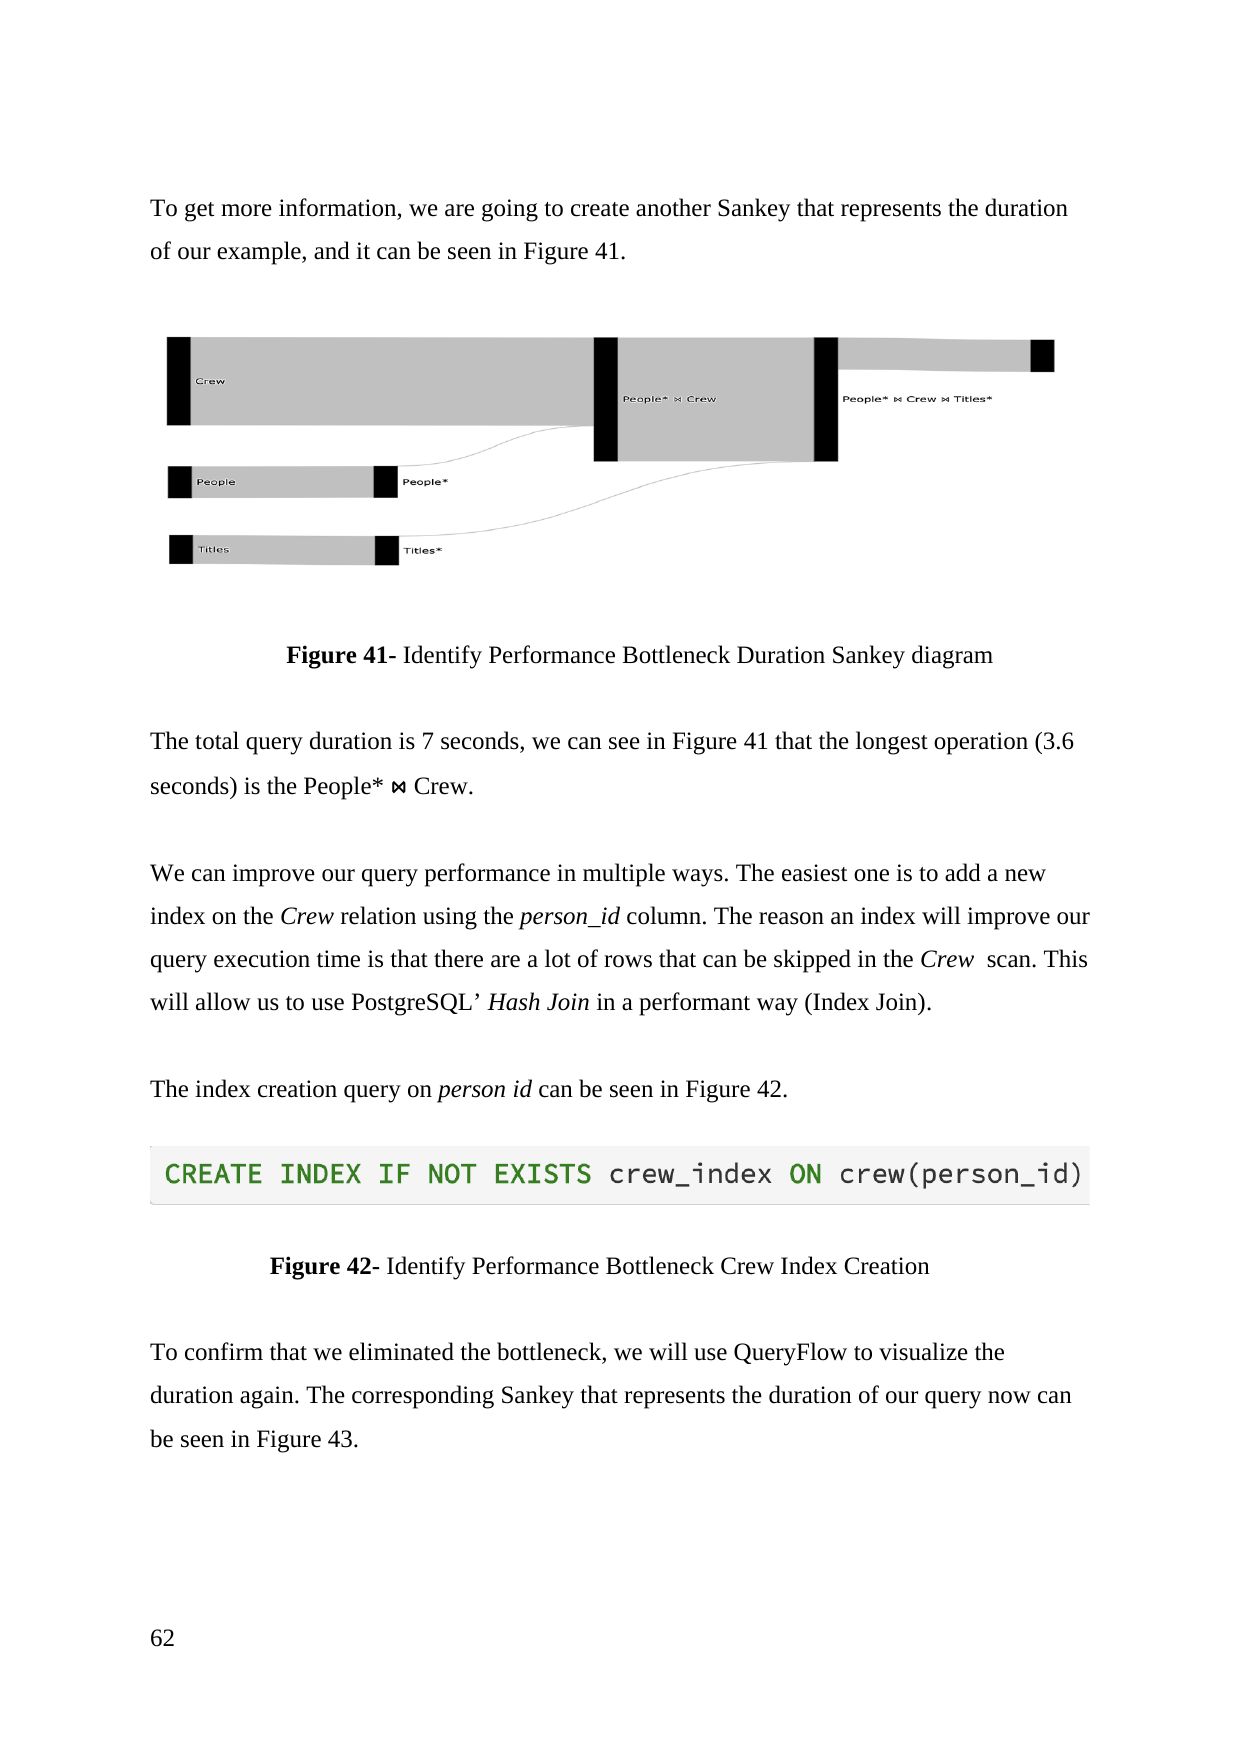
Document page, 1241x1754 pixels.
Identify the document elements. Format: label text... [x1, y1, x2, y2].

text The total query duration is 7 seconds, we can see in Figure 41 that the longest operation (3.6 seconds) is the People* ⋈ Crew. [150, 726, 1090, 800]
picture [150, 1146, 1090, 1208]
text Figure 41- Identify Performance Bottleneck Duration Sankey diagram [150, 640, 1090, 668]
text We can improve our query performance in multiple ways. The easiest one is to add a new index on the Crew relation using the person_id column. The reason an index will improve our query execution time is that there are a lot of rows that can be skipped in the Crew scan. This will allow us to use PostgreSQL’ Hash Join in a performant way (Index Join). [150, 858, 1090, 1016]
text The index creation query on person id can be seen in Figure 42. [150, 1074, 1090, 1102]
text Figure 42- Identify Performance Bottleneck Crew Index Creation To confirm that we eliminated the bottleneck, we will use QueryFlow to visualize the duration again. The corresponding Sankey that represents the duration of our query now can be seen in Figure 43. [150, 1251, 1090, 1452]
picture [150, 322, 1090, 626]
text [150, 150, 1090, 265]
